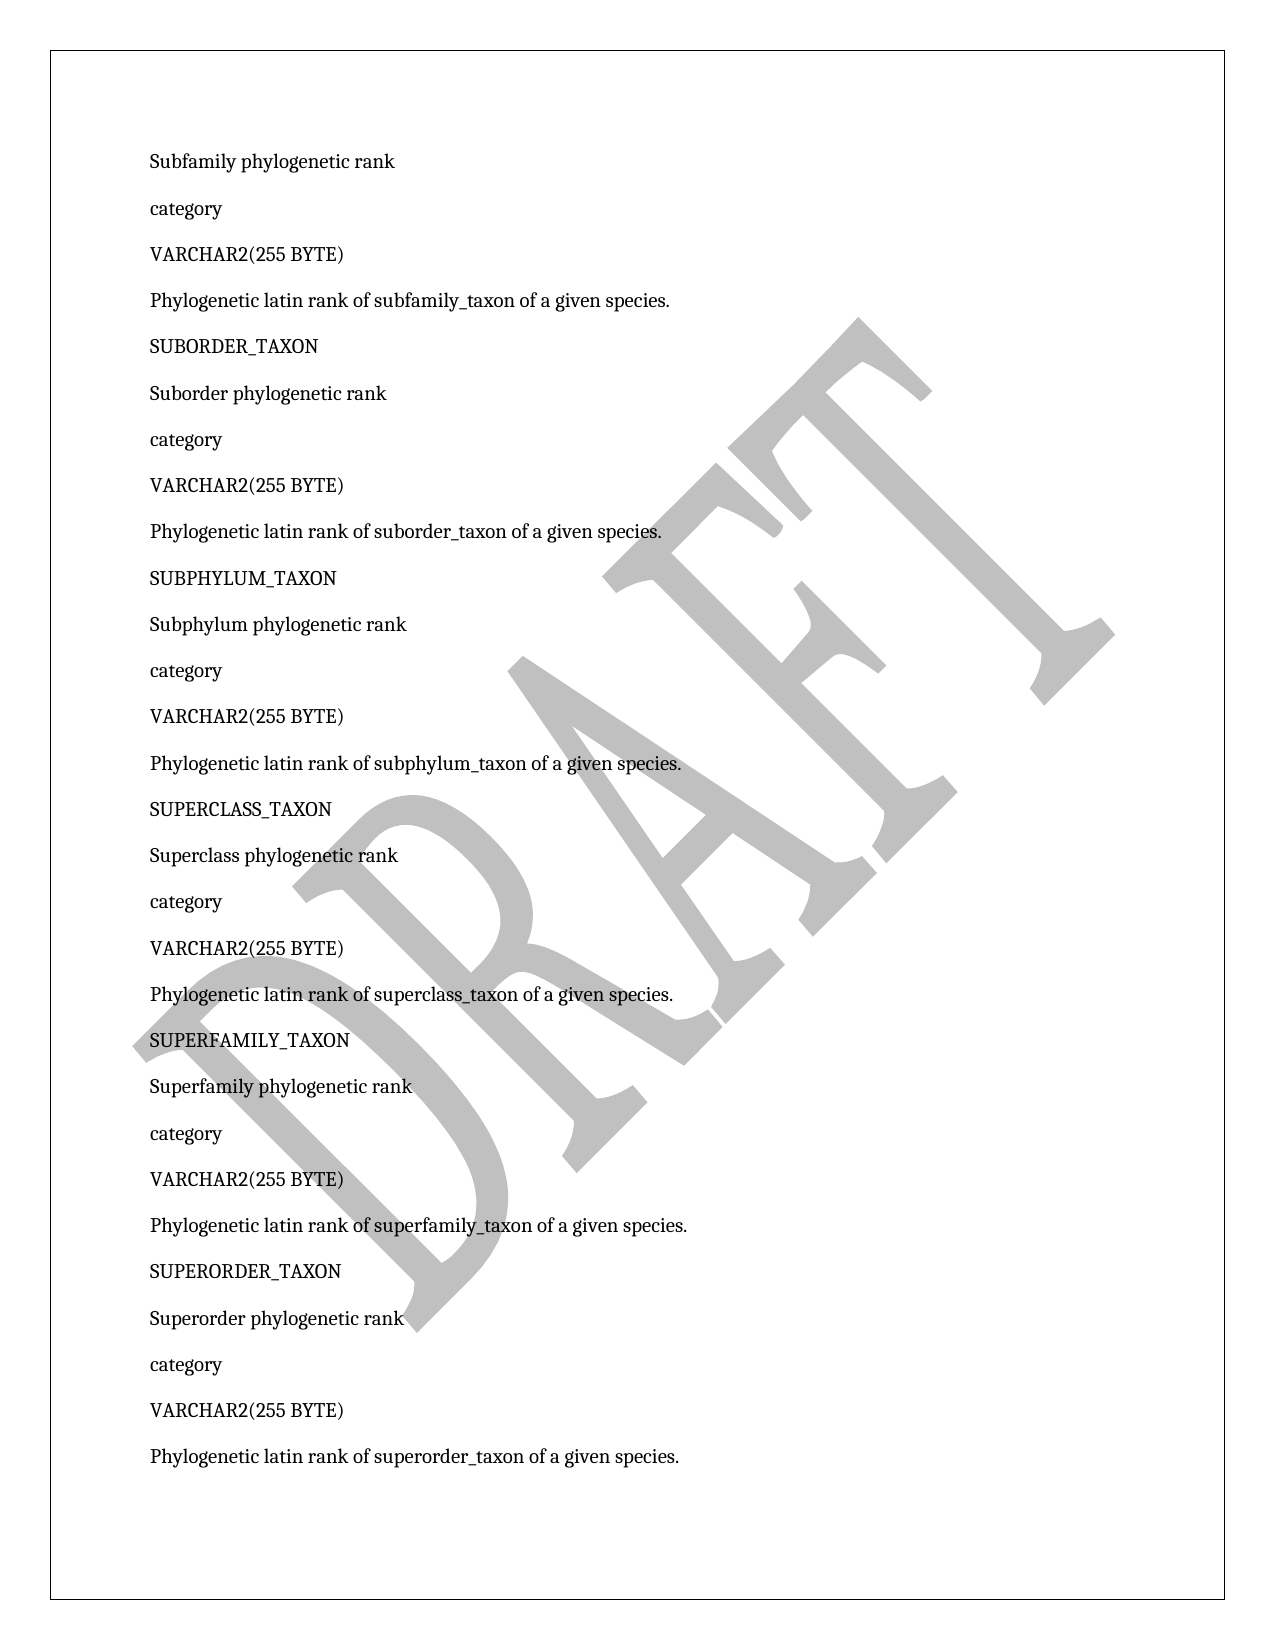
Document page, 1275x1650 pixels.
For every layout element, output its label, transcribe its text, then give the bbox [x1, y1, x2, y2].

text Superorder phylogenetic rank [150, 1306, 1125, 1330]
text category [150, 659, 1125, 683]
text Phylogenetic latin rank of suborder_taxon of a given species. [150, 520, 1125, 544]
text Suborder phylogenetic rank [150, 381, 1125, 405]
text SUPERFAMILY_TAXON [150, 1029, 1125, 1053]
text category [150, 1121, 1125, 1145]
text Subphylum phylogenetic rank [150, 612, 1125, 636]
text Superclass phylogenetic rank [150, 844, 1125, 868]
text Phylogenetic latin rank of subphylum_taxon of a given species. [150, 751, 1125, 775]
text Phylogenetic latin rank of superorder_taxon of a given species. [150, 1445, 1125, 1469]
text Phylogenetic latin rank of superfamily_taxon of a given species. [150, 1214, 1125, 1238]
text Phylogenetic latin rank of subfamily_taxon of a given species. [150, 289, 1125, 313]
text VARCHAR2(255 BYTE) [150, 242, 1125, 266]
text Phylogenetic latin rank of superclass_taxon of a given species. [150, 982, 1125, 1006]
text VARCHAR2(255 BYTE) [150, 705, 1125, 729]
text category [150, 890, 1125, 914]
text VARCHAR2(255 BYTE) [150, 936, 1125, 960]
text SUPERCLASS_TAXON [150, 797, 1125, 821]
text SUPERORDER_TAXON [150, 1260, 1125, 1284]
text SUBORDER_TAXON [150, 335, 1125, 359]
text SUBPHYLUM_TAXON [150, 566, 1125, 590]
text category [150, 196, 1125, 220]
text Subfamily phylogenetic rank [150, 150, 1125, 174]
text VARCHAR2(255 BYTE) [150, 474, 1125, 498]
text Superfamily phylogenetic rank [150, 1075, 1125, 1099]
text category [150, 1352, 1125, 1376]
text VARCHAR2(255 BYTE) [150, 1399, 1125, 1423]
text VARCHAR2(255 BYTE) [150, 1167, 1125, 1191]
text category [150, 427, 1125, 451]
